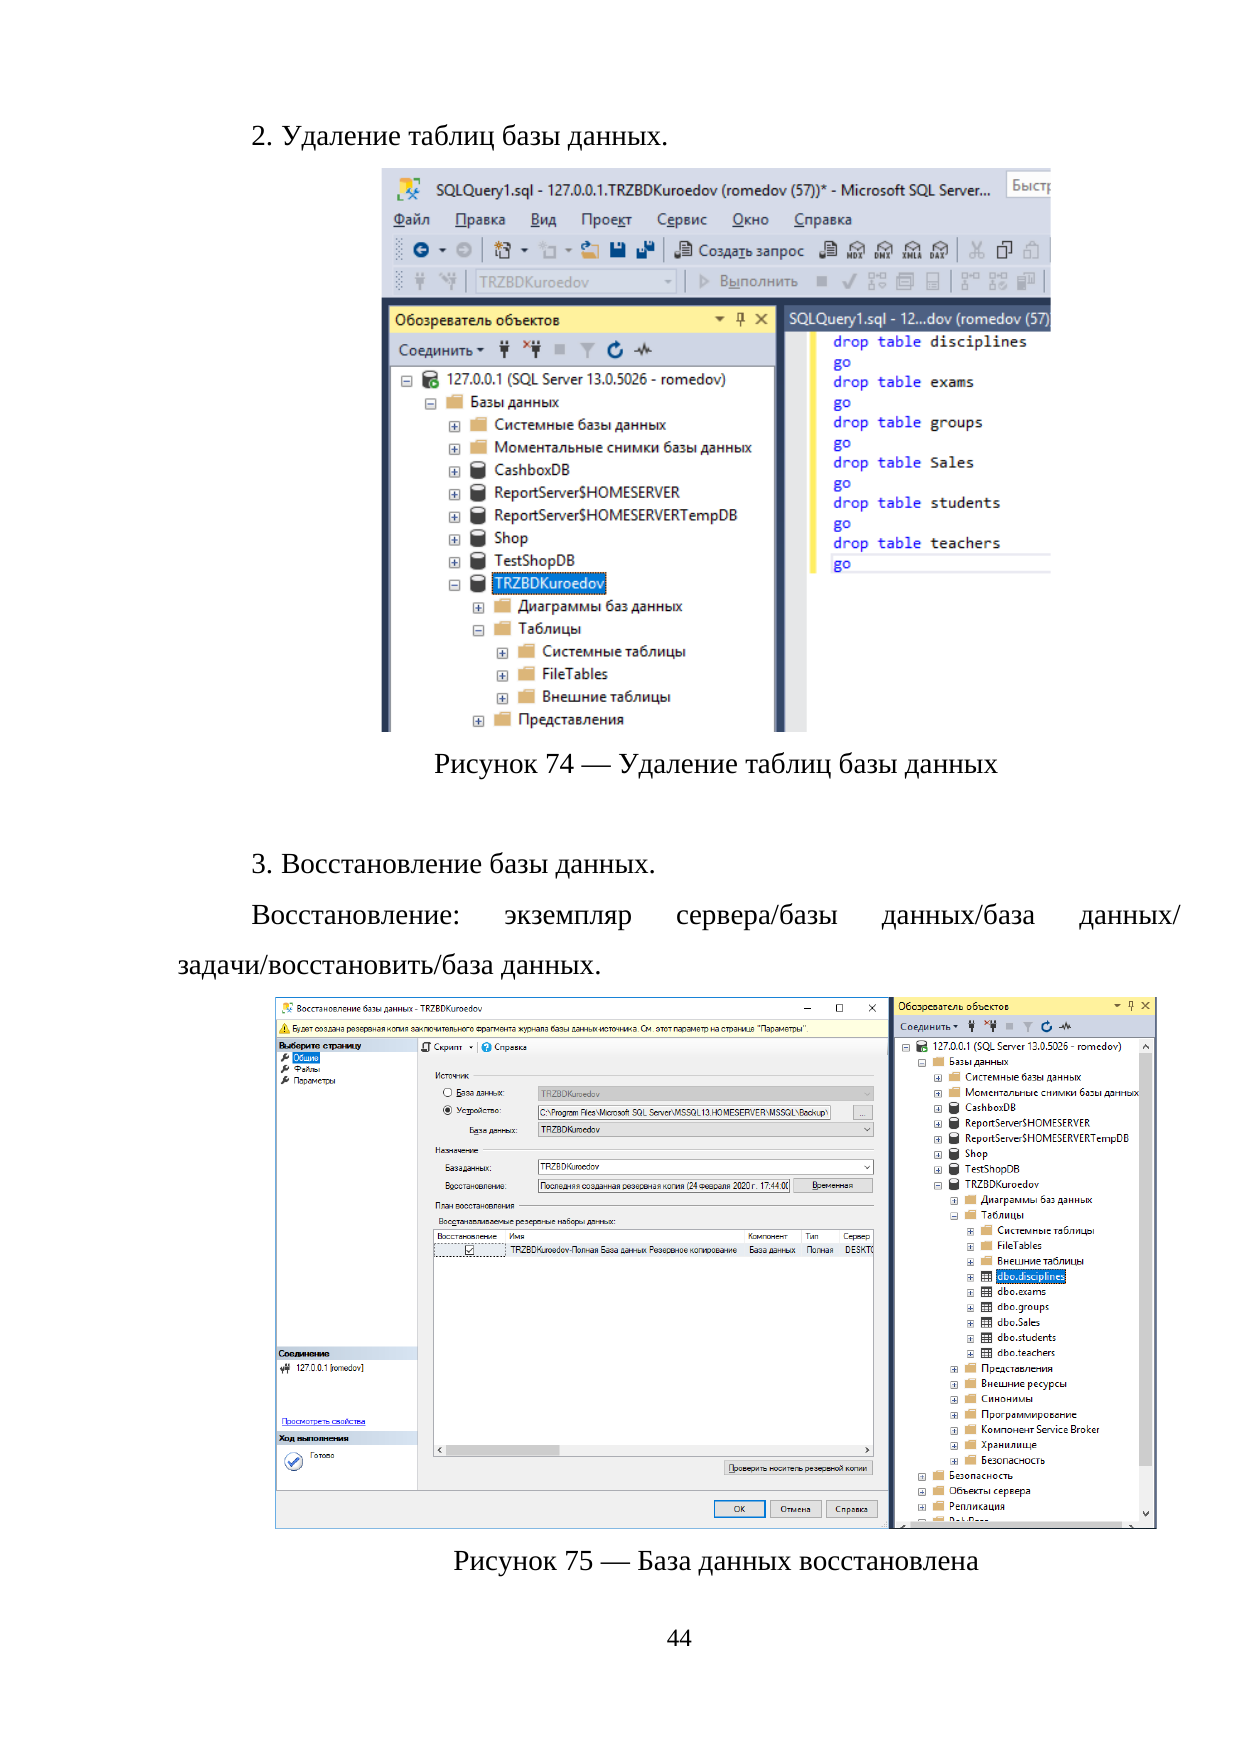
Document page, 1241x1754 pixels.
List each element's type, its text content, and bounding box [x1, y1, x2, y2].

list Удаление таблиц базы данных. [177, 118, 1181, 152]
picture [275, 997, 1157, 1529]
list Восстановление: экземпляр сервера/базы данных/база данных/ задачи/восстановить/база данных. [177, 897, 1181, 981]
text Рисунок 74 — Удаление таблиц базы данных [177, 746, 1181, 779]
list Восстановление базы данных. [177, 846, 1181, 880]
picture [381, 168, 1051, 732]
list Рисунок 75 — База данных восстановлена [177, 1543, 1181, 1576]
